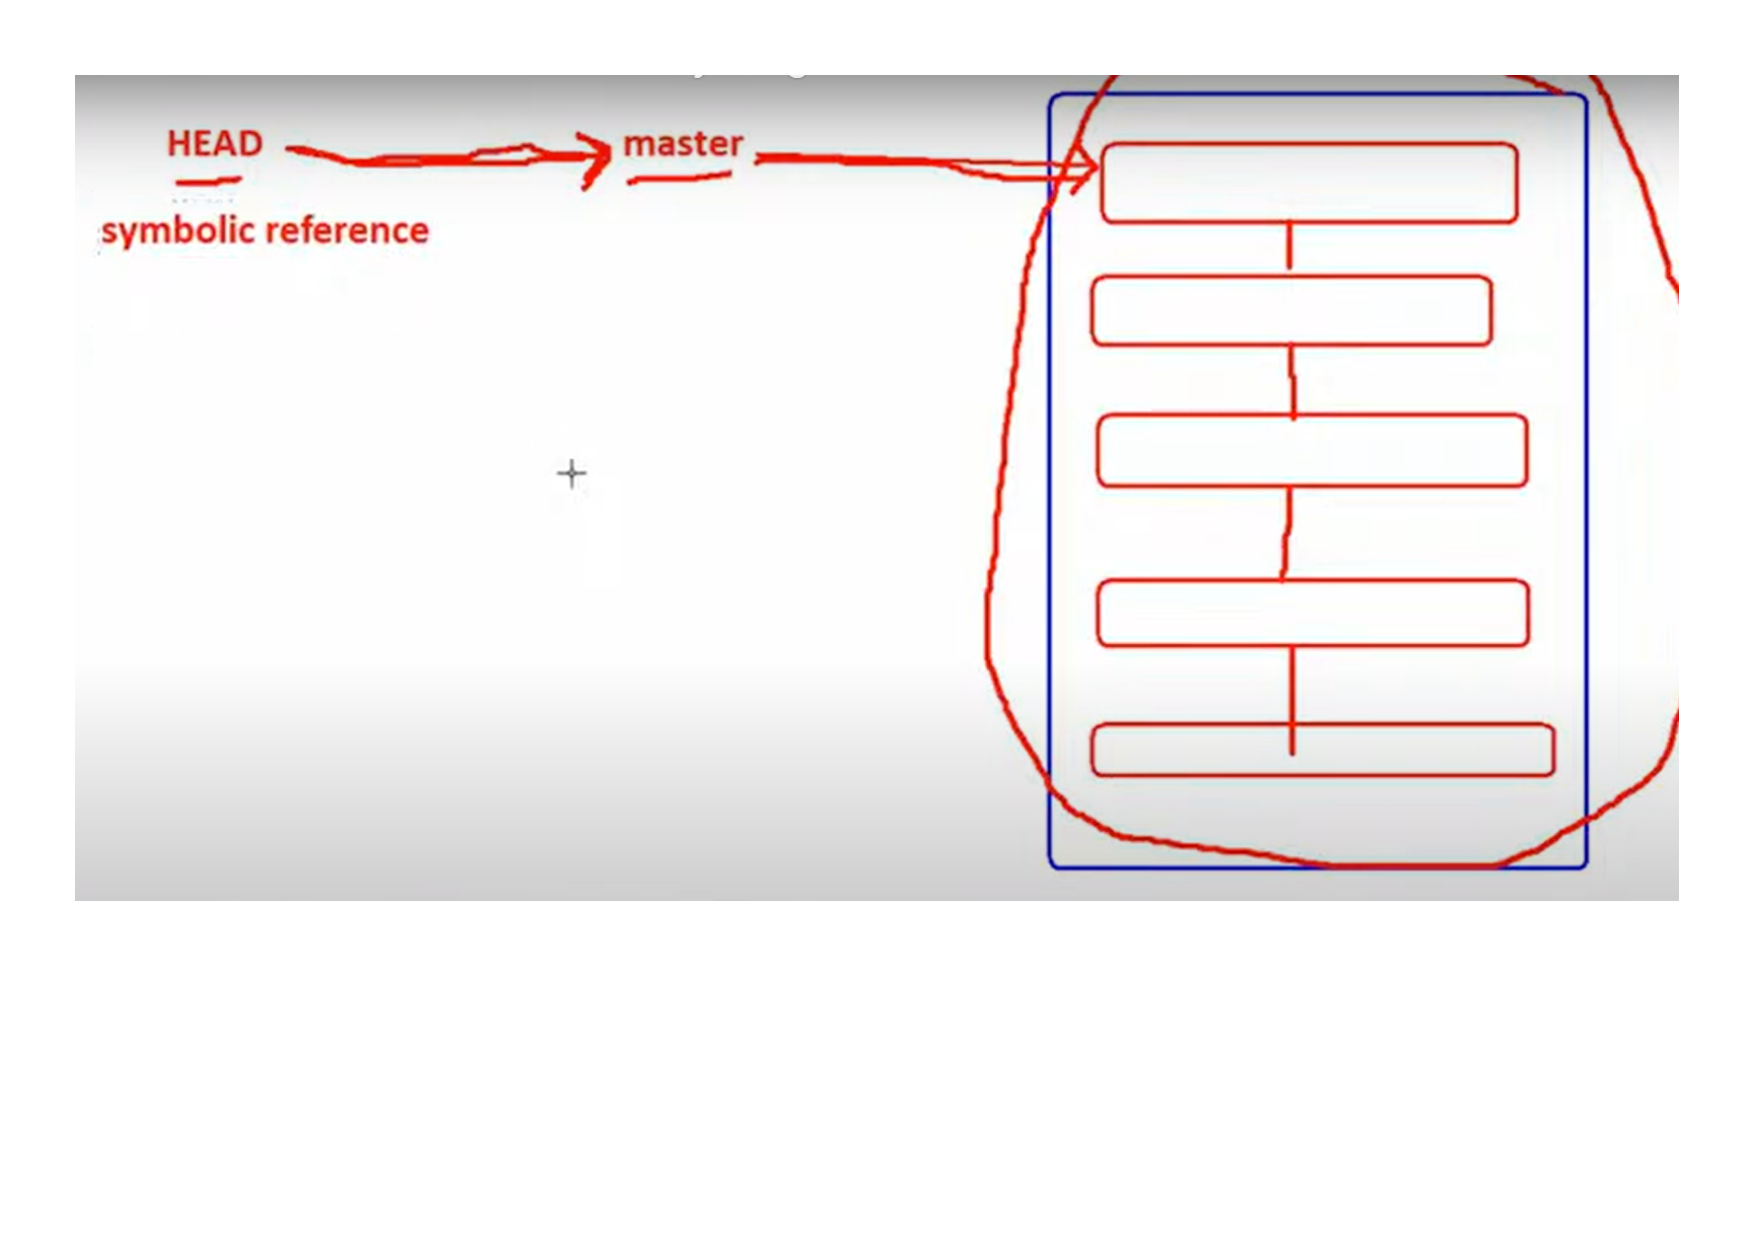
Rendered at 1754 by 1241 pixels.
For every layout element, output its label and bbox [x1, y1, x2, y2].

picture [75, 75, 1679, 901]
